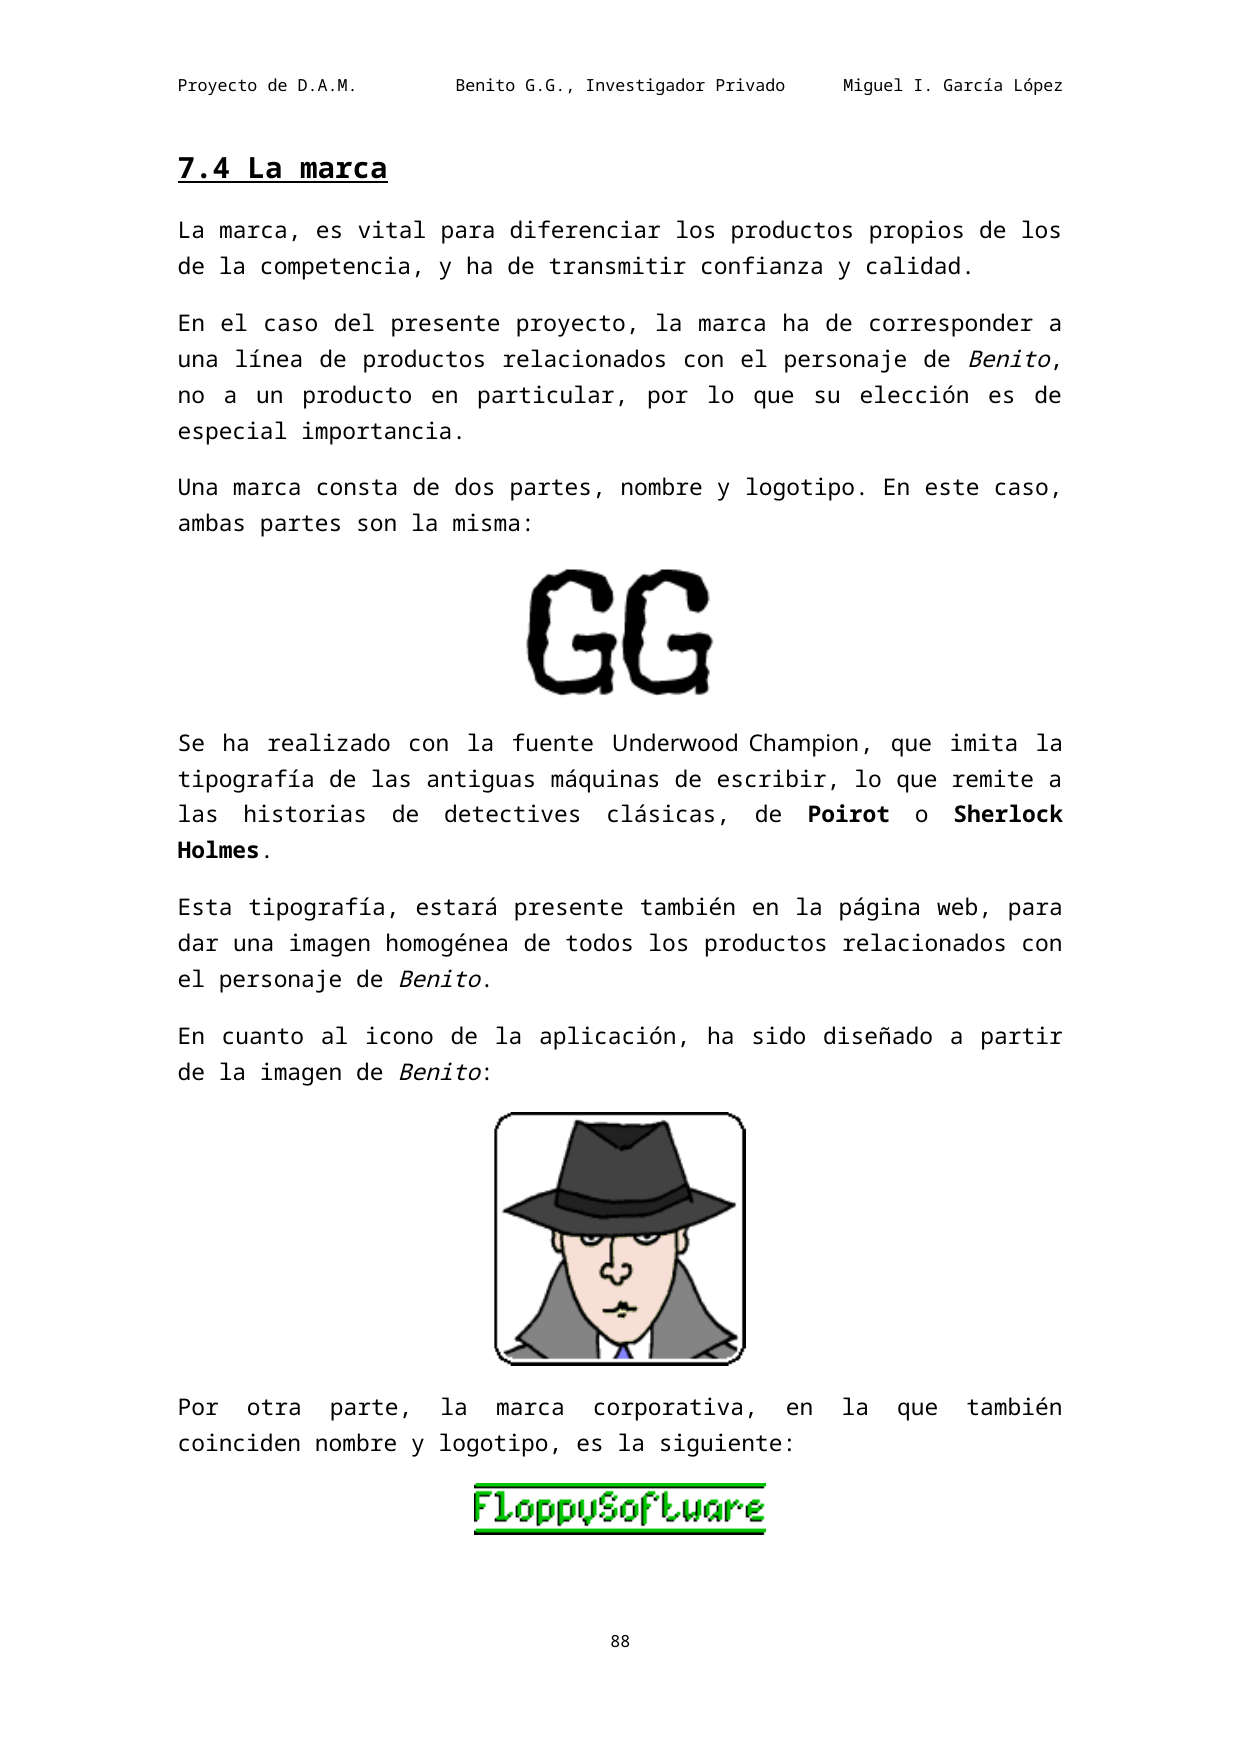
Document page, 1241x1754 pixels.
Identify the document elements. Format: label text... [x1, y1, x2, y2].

text Se ha realizado con la fuente Underwood Champion, que imita la tipografía de las antiguas máquinas de escribir, lo que remite a las historias de detectives clásicas, de Poirot o Sherlock Holmes. [177, 727, 1063, 866]
text En cuanto al icono de la aplicación, ha sido diseñado a partir de la imagen de Benito: [177, 1020, 1063, 1087]
picture [474, 1483, 767, 1535]
text Una marca consta de dos partes, nombre y logotipo. En este caso, ambas partes son la misma: [177, 471, 1063, 538]
text 7.4 La marca [177, 148, 1063, 187]
text Por otra parte, la marca corporativa, en la que también coinciden nombre y logotipo, es la siguiente: [177, 1391, 1063, 1458]
text Esta tipografía, estará presente también en la página web, para dar una imagen homogénea de todos los productos relacionados con el personaje de Benito. [177, 891, 1063, 994]
text La marca, es vital para diferenciar los productos propios de los de la competencia, y ha de transmitir confianza y calidad. [177, 214, 1063, 281]
text En el caso del presente proyecto, la marca ha de corresponder a una línea de productos relacionados con el personaje de Benito, no a un producto en particular, por lo que su elección es de especial importancia. [177, 307, 1063, 446]
